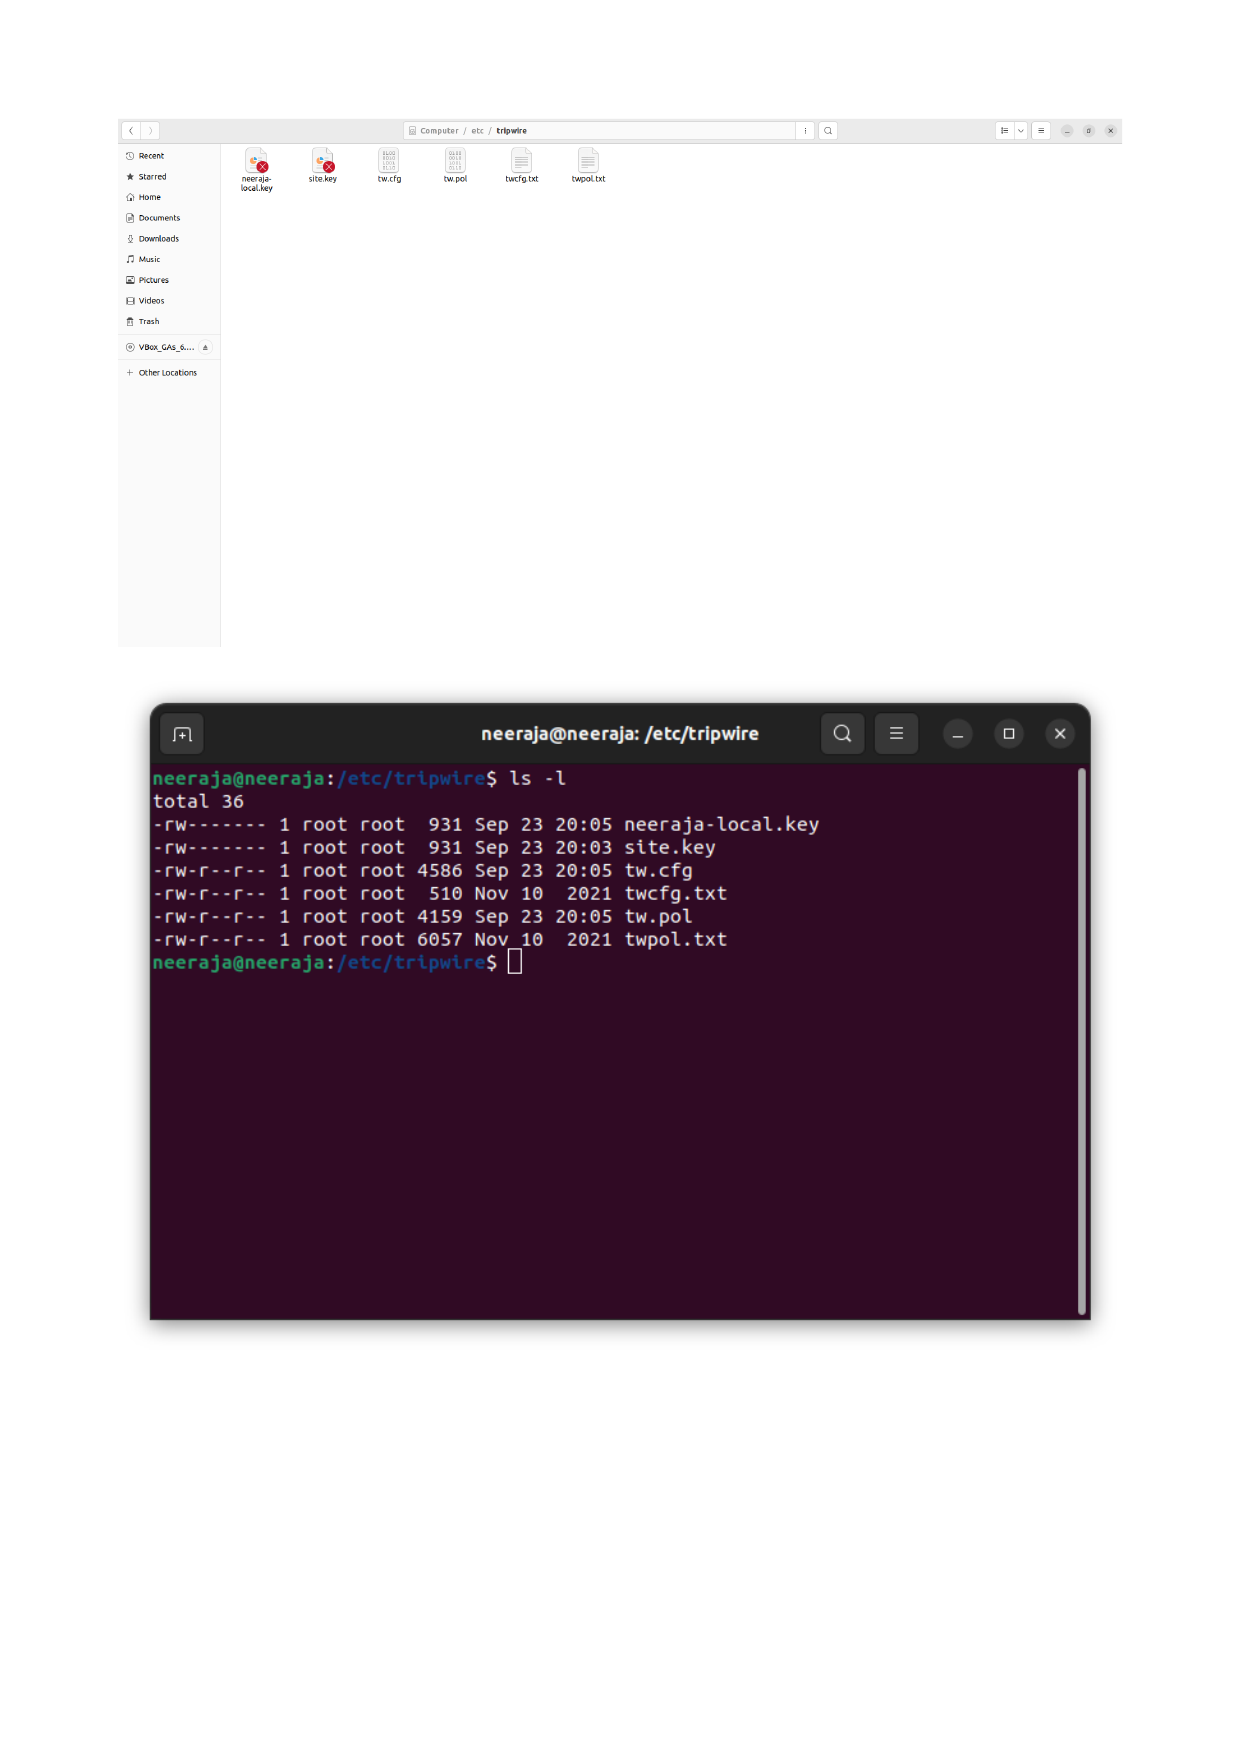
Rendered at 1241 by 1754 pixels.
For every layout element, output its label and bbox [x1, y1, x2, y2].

picture [118, 118, 1123, 647]
picture [118, 675, 1123, 1356]
